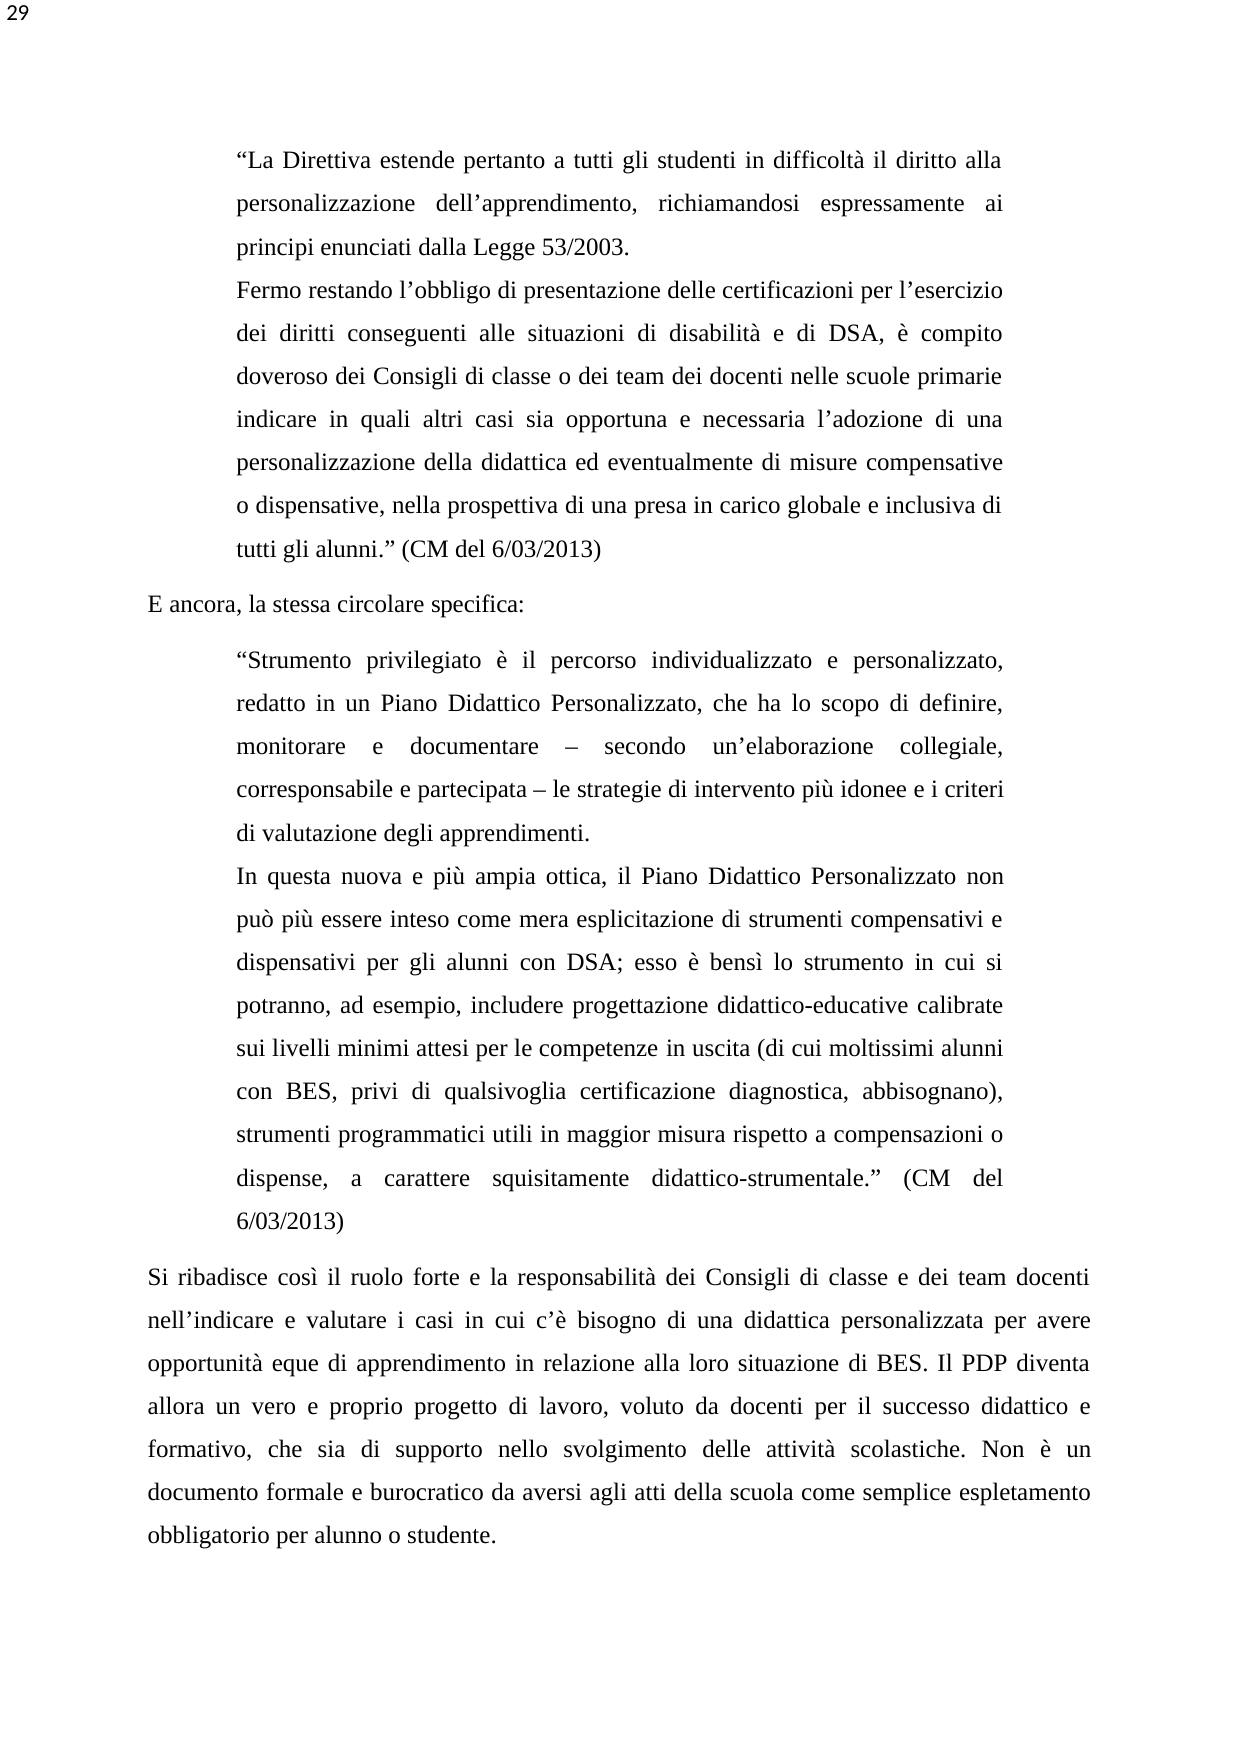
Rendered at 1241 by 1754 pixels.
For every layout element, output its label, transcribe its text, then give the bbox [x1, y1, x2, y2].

text E ancora, la stessa circolare specifica: [147, 589, 1165, 618]
text “La Direttiva estende pertanto a tutti gli studenti in difficoltà il diritto alla personalizzazione dell’apprendimento, richiamandosi espressamente ai principi enunciati dalla Legge 53/2003. [236, 145, 1003, 260]
text “Strumento privilegiato è il percorso individualizzato e personalizzato, redatto in un Piano Didattico Personalizzato, che ha lo scopo di definire, monitorare e documentare – secondo un’elaborazione collegiale, corresponsabile e partecipata – le strategie di intervento più idonee e i criteri di valutazione degli apprendimenti. [236, 645, 1004, 846]
text Fermo restando l’obbligo di presentazione delle certificazioni per l’esercizio dei diritti conseguenti alle situazioni di disabilità e di DSA, è compito doveroso dei Consigli di classe o dei team dei docenti nelle scuole primarie indicare in quali altri casi sia opportuna e necessaria l’adozione di una personalizzazione della didattica ed eventualmente di misure compensative o dispensative, nella prospettiva di una presa in carico globale e inclusiva di tutti gli alunni.” (CM del 6/03/2013) [236, 275, 1003, 562]
text Si ribadisce così il ruolo forte e la responsabilità dei Consigli di classe e dei team docenti nell’indicare e valutare i casi in cui c’è bisogno di una didattica personalizzata per avere opportunità eque di apprendimento in relazione alla loro situazione di BES. Il PDP diventa allora un vero e proprio progetto di lavoro, voluto da docenti per il successo didattico e formativo, che sia di supporto nello svolgimento delle attività scolastiche. Non è un documento formale e burocratico da aversi agli atti della scuola come semplice espletamento obbligatorio per alunno o studente. [147, 1262, 1092, 1549]
text In questa nuova e più ampia ottica, il Piano Didattico Personalizzato non può più essere inteso come mera esplicitazione di strumenti compensativi e dispensativi per gli alunni con DSA; esso è bensì lo strumento in cui si potranno, ad esempio, includere progettazione didattico-educative calibrate sui livelli minimi attesi per le competenze in uscita (di cui moltissimi alunni con BES, privi di qualsivoglia certificazione diagnostica, abbisognano), strumenti programmatici utili in maggior misura rispetto a compensazioni o dispense, a carattere squisitamente didattico-strumentale.” (CM del 6/03/2013) [236, 861, 1004, 1234]
